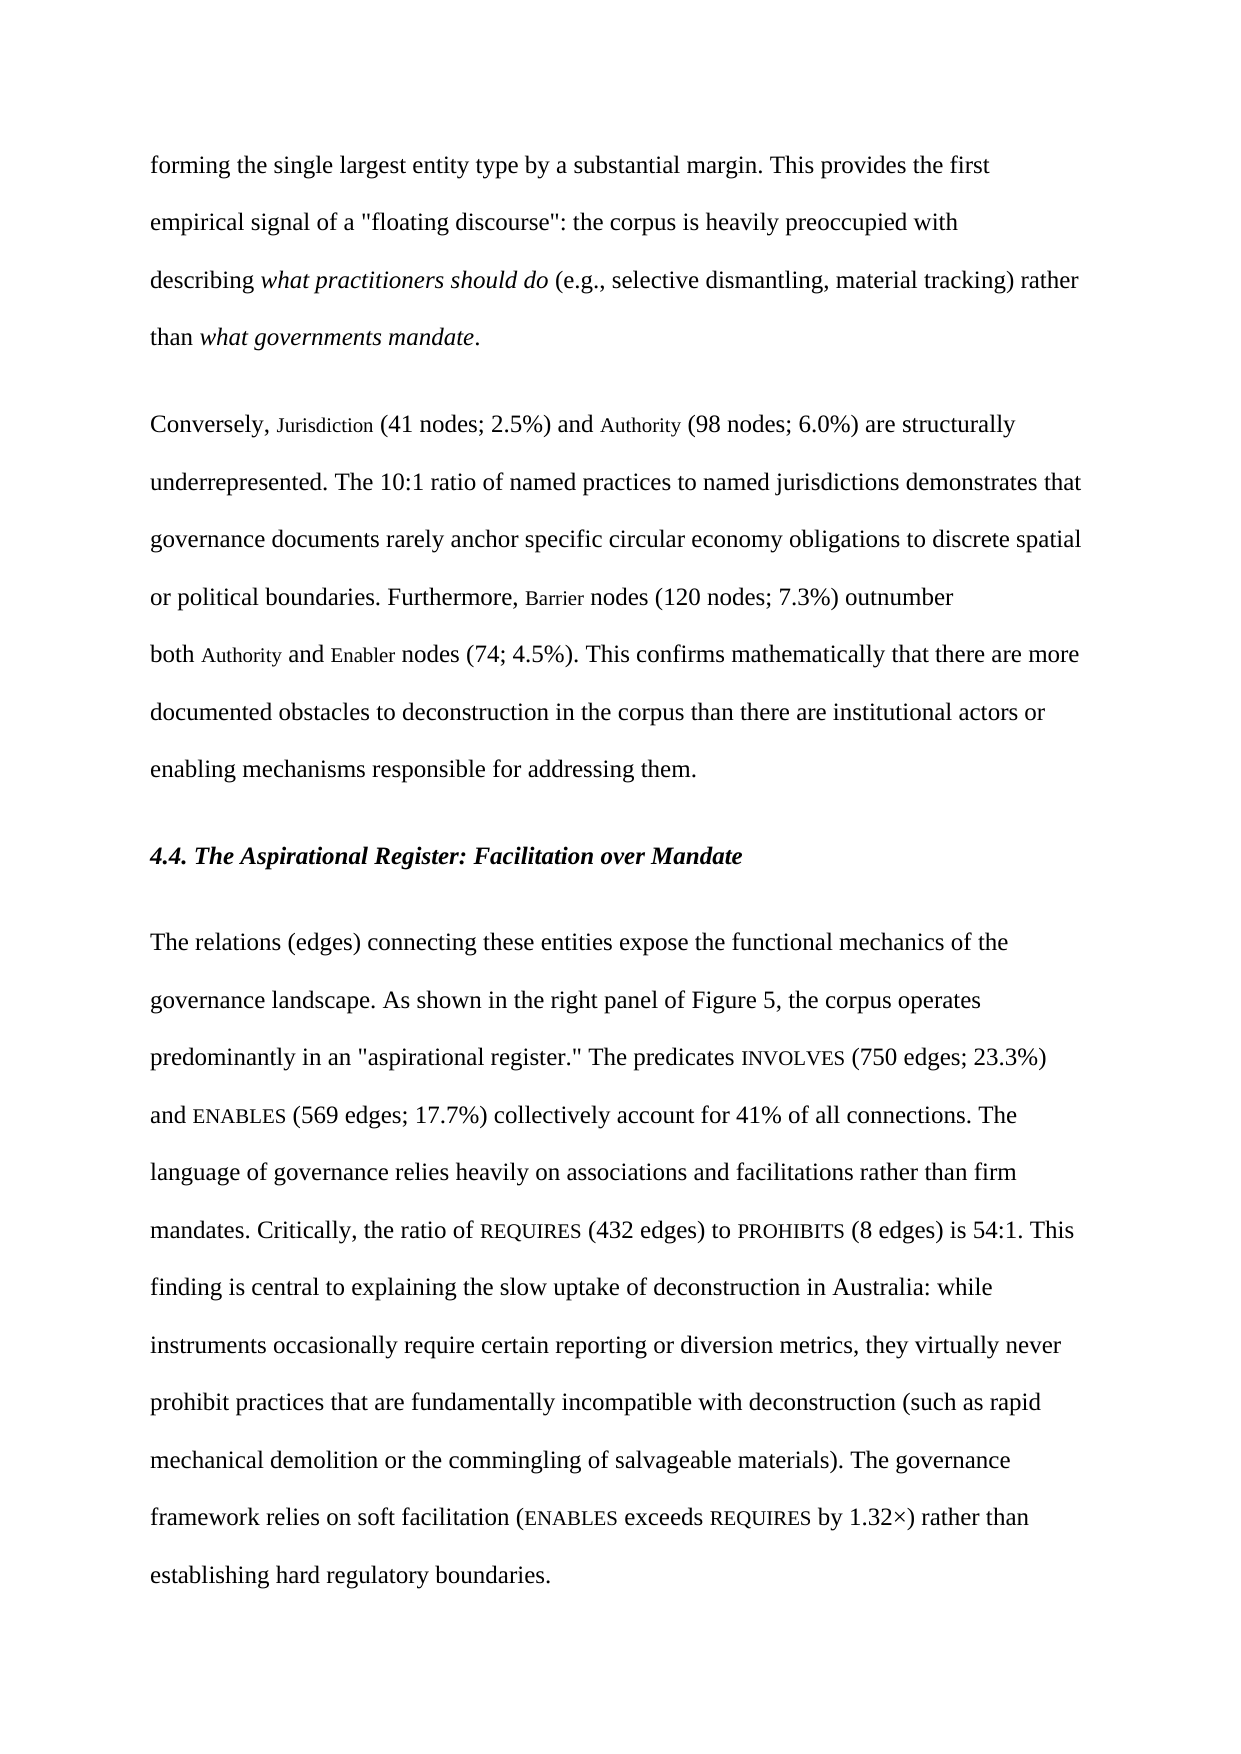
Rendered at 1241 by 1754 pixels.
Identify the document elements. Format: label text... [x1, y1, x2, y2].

text The relations (edges) connecting these entities expose the functional mechanics of the governance landscape. As shown in the right panel of Figure 5, the corpus operates predominantly in an "aspirational register." The predicates INVOLVES (750 edges; 23.3%) and ENABLES (569 edges; 17.7%) collectively account for 41% of all connections. The language of governance relies heavily on associations and facilitations rather than firm mandates. Critically, the ratio of REQUIRES (432 edges) to PROHIBITS (8 edges) is 54:1. This finding is central to explaining the slow uptake of deconstruction in Australia: while instruments occasionally require certain reporting or diversion metrics, they virtually never prohibit practices that are fundamentally incompatible with deconstruction (such as rapid mechanical demolition or the commingling of salvageable materials). The governance framework relies on soft facilitation (ENABLES exceeds REQUIRES by 1.32×) rather than establishing hard regulatory boundaries. [150, 927, 1090, 1589]
text Conversely, Jurisdiction (41 nodes; 2.5%) and Authority (98 nodes; 6.0%) are structurally underrepresented. The 10:1 ratio of named practices to named jurisdictions demonstrates that governance documents rarely anchor specific circular economy obligations to discrete spatial or political boundaries. Furthermore, Barrier nodes (120 nodes; 7.3%) outnumber both Authority and Enabler nodes (74; 4.5%). This confirms mathematically that there are more documented obstacles to deconstruction in the corpus than there are institutional actors or enabling mechanisms responsible for addressing them. [150, 409, 1090, 783]
subtitle 4.4. The Aspirational Register: Facilitation over Mandate [150, 841, 1090, 869]
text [150, 150, 1090, 351]
